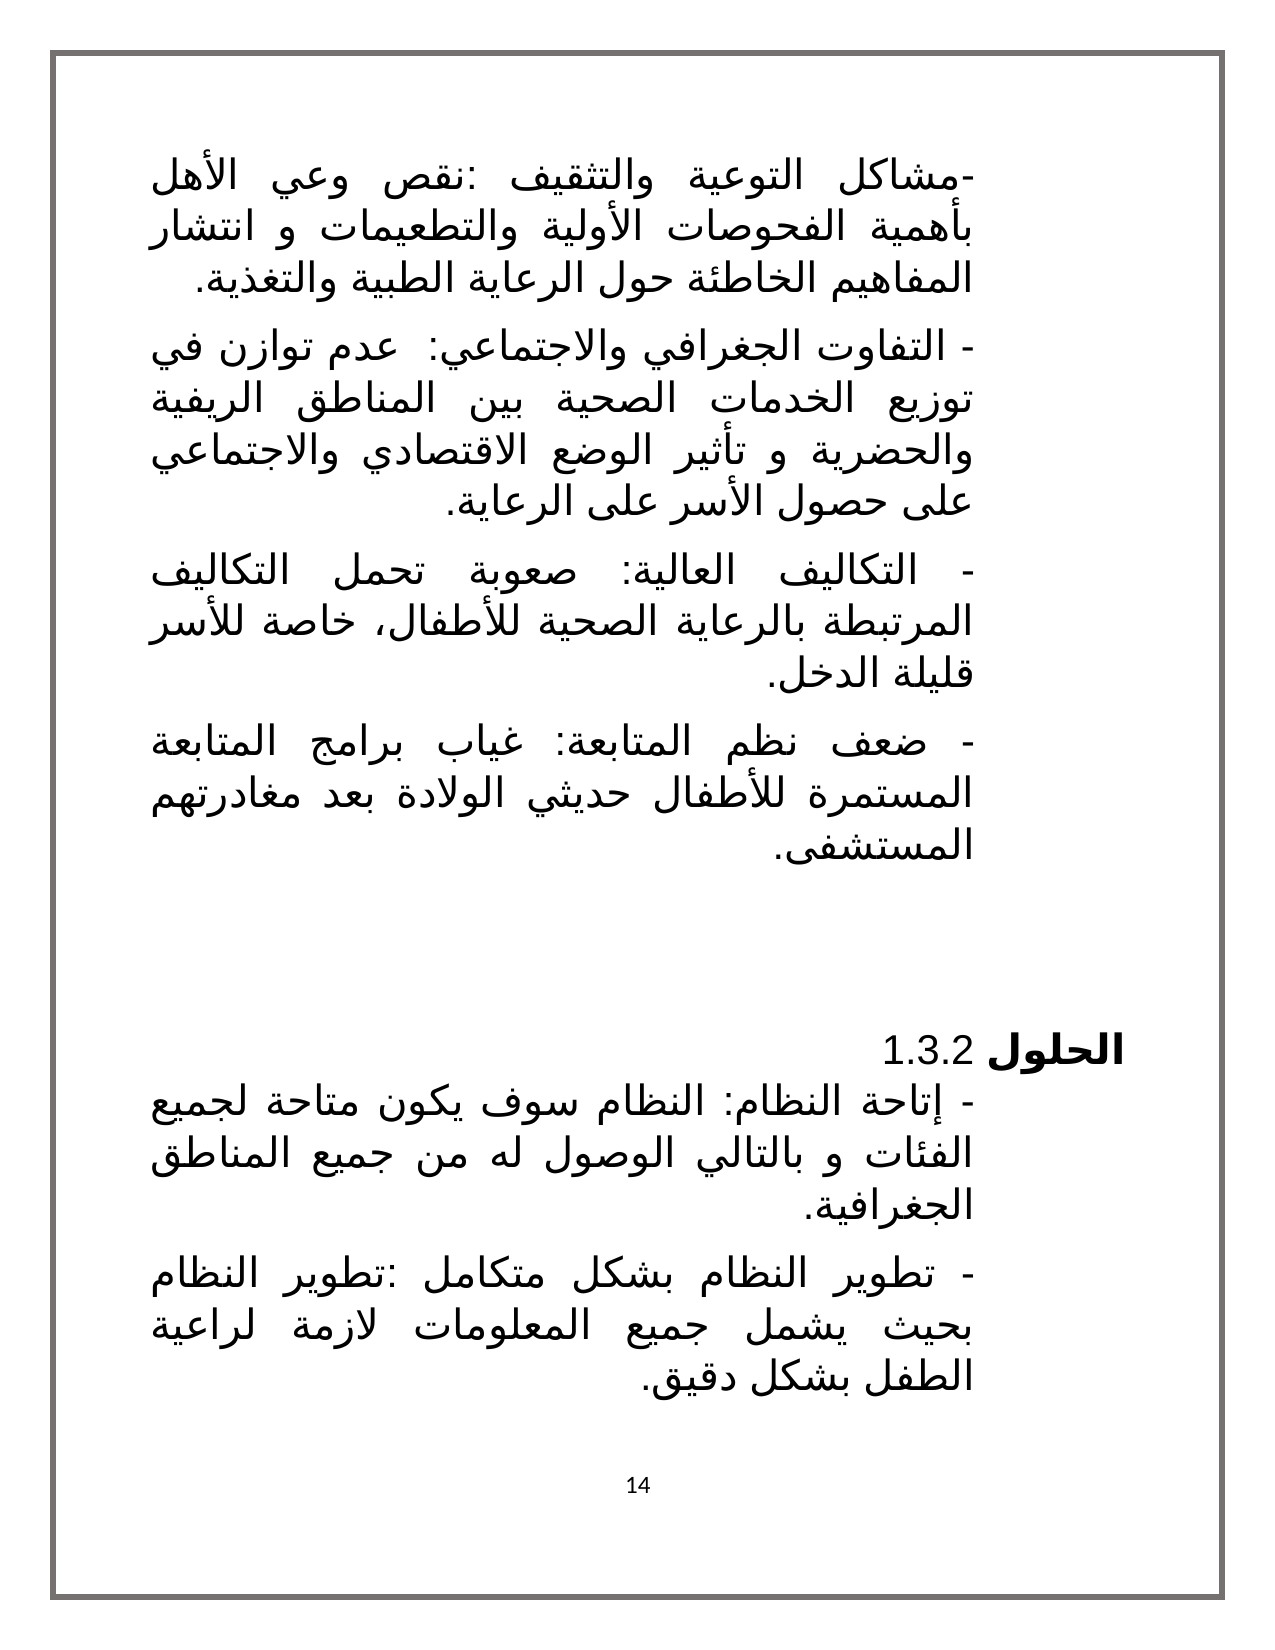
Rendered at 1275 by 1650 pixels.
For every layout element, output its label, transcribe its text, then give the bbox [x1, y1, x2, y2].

text - التكاليف العالية: صعوبة تحمل التكاليف المرتبطة بالرعاية الصحية للأطفال، خاصة للأسر قليلة الدخل. [150, 545, 975, 696]
text - ضعف نظم المتابعة: غياب برامج المتابعة المستمرة للأطفال حديثي الولادة بعد مغادرتهم المستشفى. [150, 717, 975, 868]
text - إتاحة النظام: النظام سوف يكون متاحة لجميع الفئات و بالتالي الوصول له من جميع المناطق الجغرافية. [150, 1077, 975, 1228]
text - تطوير النظام بشكل متكامل :تطوير النظام بحيث يشمل جميع المعلومات لازمة لراعية الطفل بشكل دقيق. [150, 1248, 975, 1399]
text -مشاكل التوعية والتثقيف :نقص وعي الأهل بأهمية الفحوصات الأولية والتطعيمات و انتشار المفاهيم الخاطئة حول الرعاية الطبية والتغذية. [150, 150, 975, 301]
subtitle 1.3.2 الحلول [225, 1025, 1125, 1073]
text - التفاوت الجغرافي والاجتماعي: عدم توازن في توزيع الخدمات الصحية بين المناطق الريفية والحضرية و تأثير الوضع الاقتصادي والاجتماعي على حصول الأسر على الرعاية. [150, 322, 975, 524]
